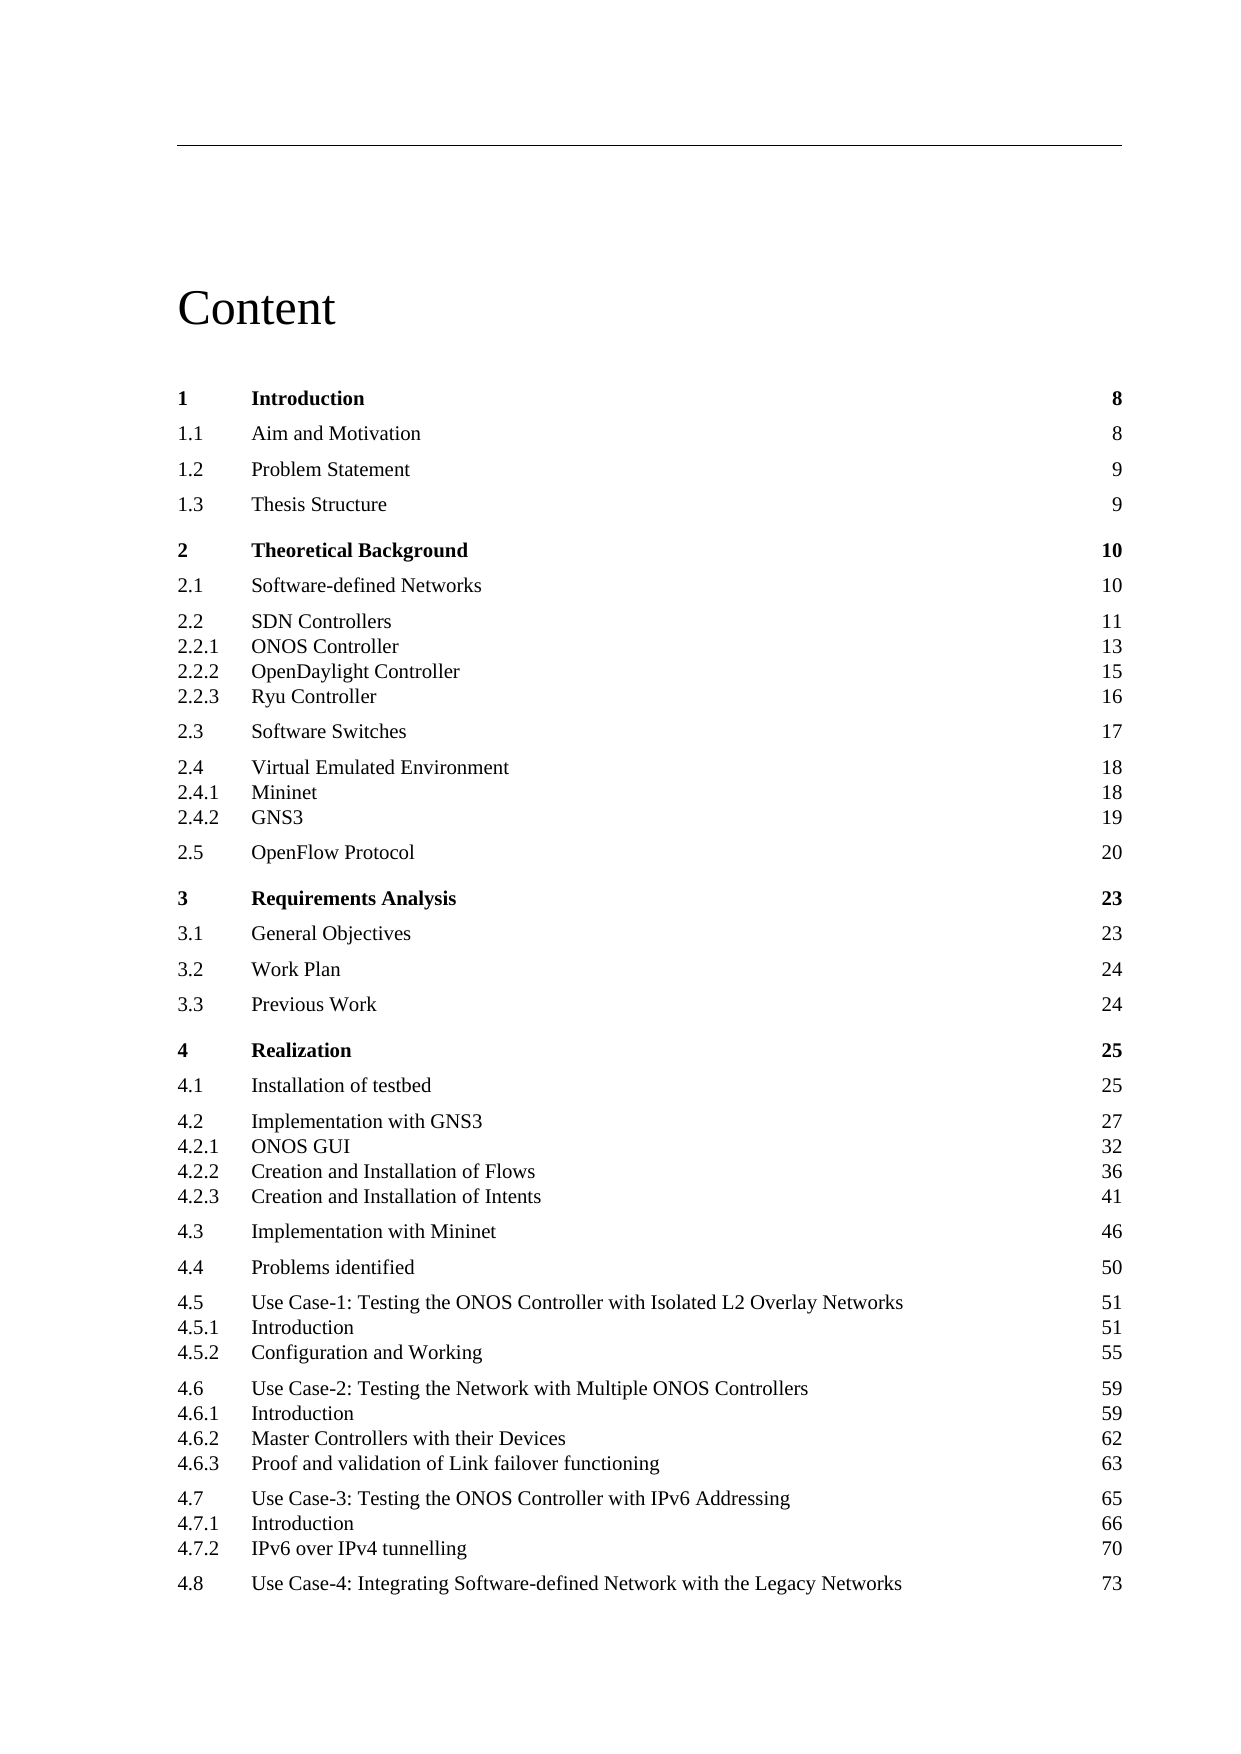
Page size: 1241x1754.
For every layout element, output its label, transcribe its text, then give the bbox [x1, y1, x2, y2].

text 4.2.3 Creation and Installation of Intents 41 [177, 1183, 1122, 1208]
text 2.4.2 GNS3 19 [177, 804, 1122, 829]
text 4.6 Use Case-2: Testing the Network with Multiple ONOS Controllers 59 [177, 1374, 1122, 1399]
text 3.2 Work Plan 24 [177, 956, 1122, 981]
text 2.1 Software-defined Networks 10 [177, 572, 1122, 597]
text 4 Realization 25 [177, 1037, 1122, 1062]
text 4.3 Implementation with Mininet 46 [177, 1218, 1122, 1243]
text 1.1 Aim and Motivation 8 [177, 420, 1122, 445]
text 2.2.3 Ryu Controller 16 [177, 683, 1122, 708]
text 2.5 OpenFlow Protocol 20 [177, 839, 1122, 864]
text 2.2 SDN Controllers 11 [177, 608, 1122, 633]
text 2.2.2 OpenDaylight Controller 15 [177, 658, 1122, 683]
text 4.6.2 Master Controllers with their Devices 62 [177, 1424, 1122, 1449]
text 4.5.1 Introduction 51 [177, 1314, 1122, 1339]
text 4.1 Installation of testbed 25 [177, 1072, 1122, 1097]
text 2.2.1 ONOS Controller 13 [177, 633, 1122, 658]
text 4.7 Use Case-3: Testing the ONOS Controller with IPv6 Addressing 65 [177, 1485, 1122, 1510]
text 4.2.2 Creation and Installation of Flows 36 [177, 1158, 1122, 1183]
text 3.1 General Objectives 23 [177, 920, 1122, 945]
text 4.8 Use Case-4: Integrating Software-defined Network with the Legacy Networks 73 [177, 1570, 1122, 1595]
text 4.7.1 Introduction 66 [177, 1510, 1122, 1535]
text 1.3 Thesis Structure 9 [177, 491, 1122, 516]
text 4.7.2 IPv6 over IPv4 tunnelling 70 [177, 1535, 1122, 1560]
text 3 Requirements Analysis 23 [177, 885, 1122, 910]
text 3.3 Previous Work 24 [177, 991, 1122, 1016]
text 1.2 Problem Statement 9 [177, 456, 1122, 481]
text 4.4 Problems identified 50 [177, 1254, 1122, 1279]
text 4.6.1 Introduction 59 [177, 1399, 1122, 1424]
text 2.4 Virtual Emulated Environment 18 [177, 754, 1122, 779]
text 4.6.3 Proof and validation of Link failover functioning 63 [177, 1449, 1122, 1474]
text 4.5 Use Case-1: Testing the ONOS Controller with Isolated L2 Overlay Networks 51 [177, 1289, 1122, 1314]
text 4.2 Implementation with GNS3 27 [177, 1108, 1122, 1133]
text 4.2.1 ONOS GUI 32 [177, 1133, 1122, 1158]
text 2 Theoretical Background 10 [177, 537, 1122, 562]
text 4.5.2 Configuration and Working 55 [177, 1339, 1122, 1364]
text 2.4.1 Mininet 18 [177, 779, 1122, 804]
text 1 Introduction 8 [177, 385, 1122, 410]
list Content [177, 277, 1122, 335]
text 2.3 Software Switches 17 [177, 718, 1122, 743]
